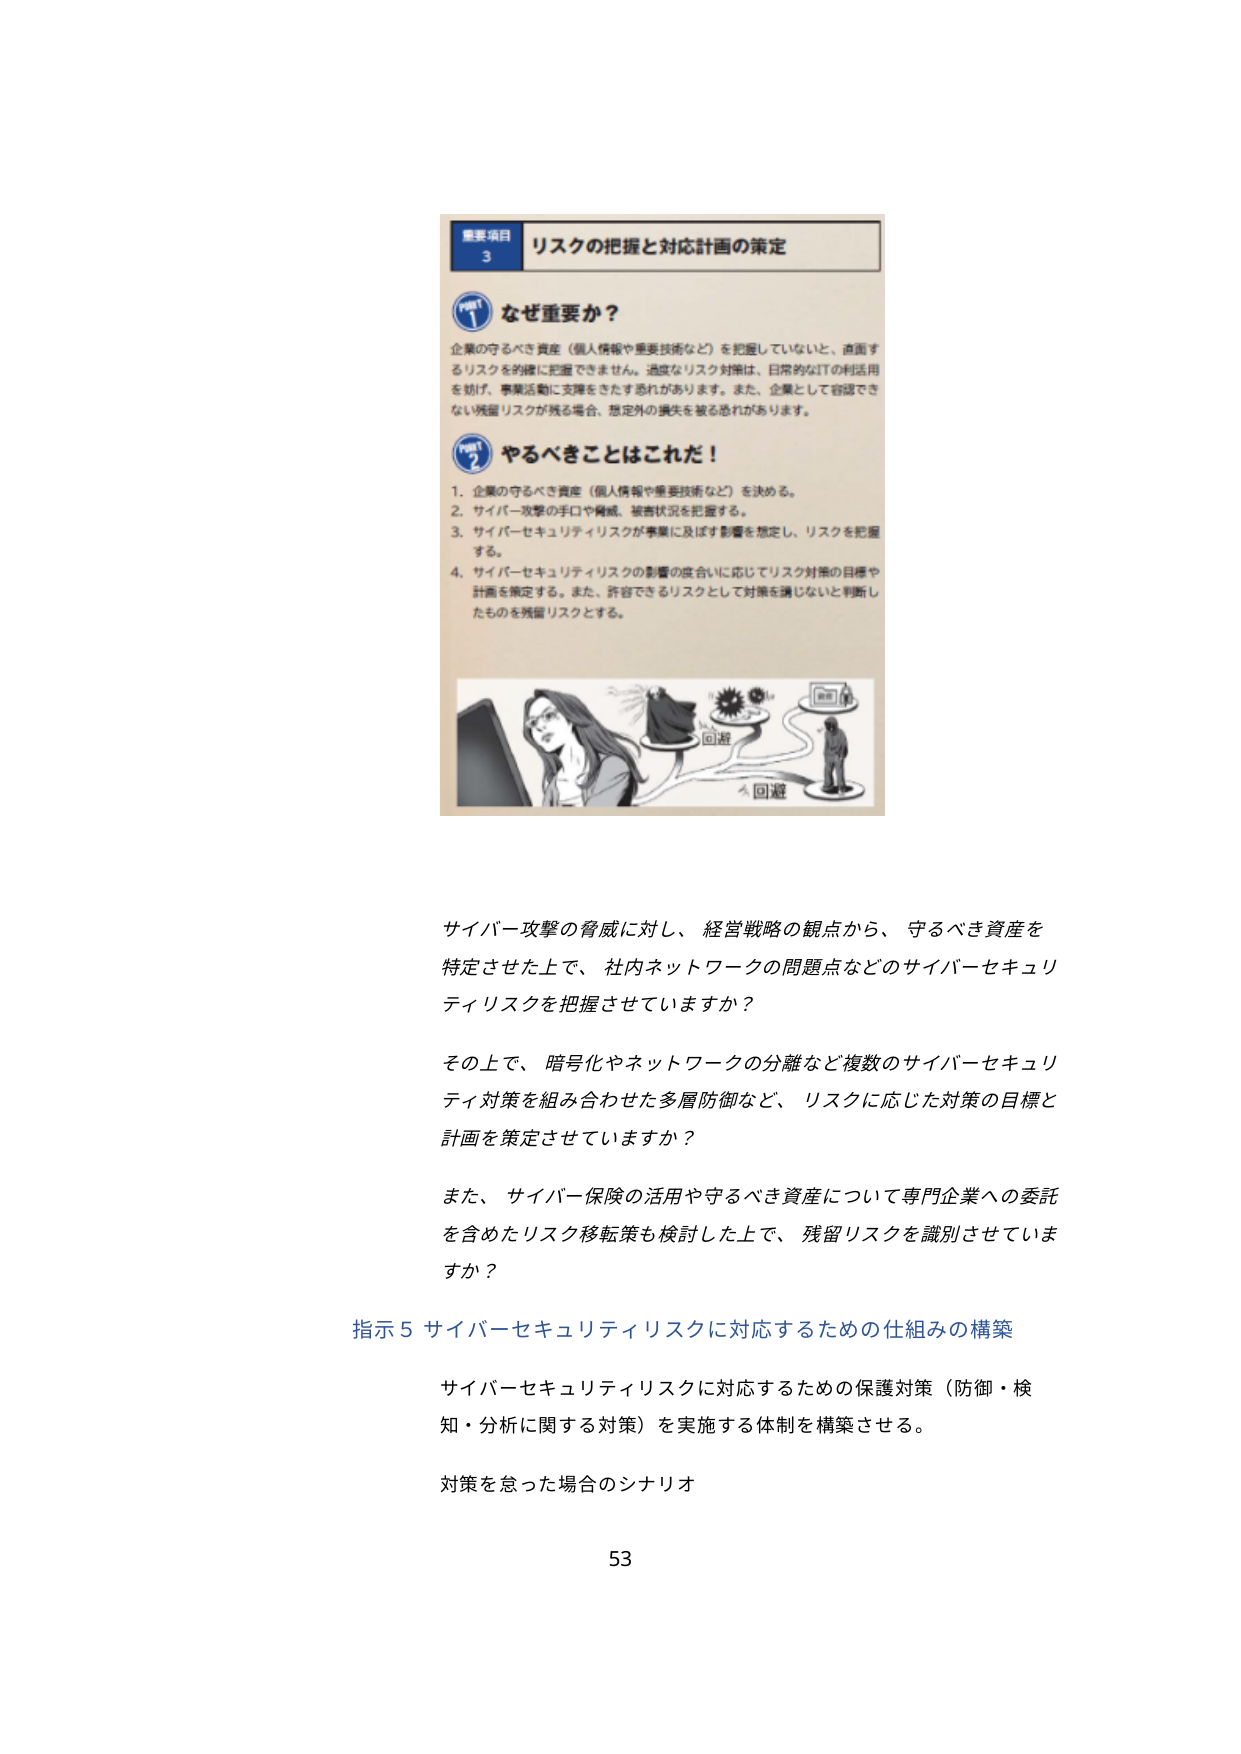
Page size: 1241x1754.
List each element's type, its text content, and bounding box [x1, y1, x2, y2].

text その上で、 暗号化やネットワークの分離など複数のサイバーセキュリティ対策を組み合わせた多層防御など、 リスクに応じた対策の目標と計画を策定させていますか？ [440, 1043, 1063, 1156]
picture [439, 214, 885, 816]
text また、 サイバー保険の活用や守るべき資産について専門企業への委託を含めたリスク移転策も検討した上で、 残留リスクを識別させていますか？ [440, 1177, 1063, 1289]
text サイバー攻撃の脅威に対し、 経営戦略の観点から、 守るべき資産を特定させた上で、 社内ネットワークの問題点などのサイバーセキュリティリスクを把握させていますか？ [440, 910, 1063, 1022]
text サイバーセキュリティリスクに対応するための保護対策（防御・検知・分析に関する対策）を実施する体制を構築させる。 [440, 1368, 1063, 1443]
text 対策を怠った場合のシナリオ [440, 1464, 1063, 1502]
text 指示５ サイバーセキュリティリスクに対応するための仕組みの構築 [352, 1310, 1063, 1347]
